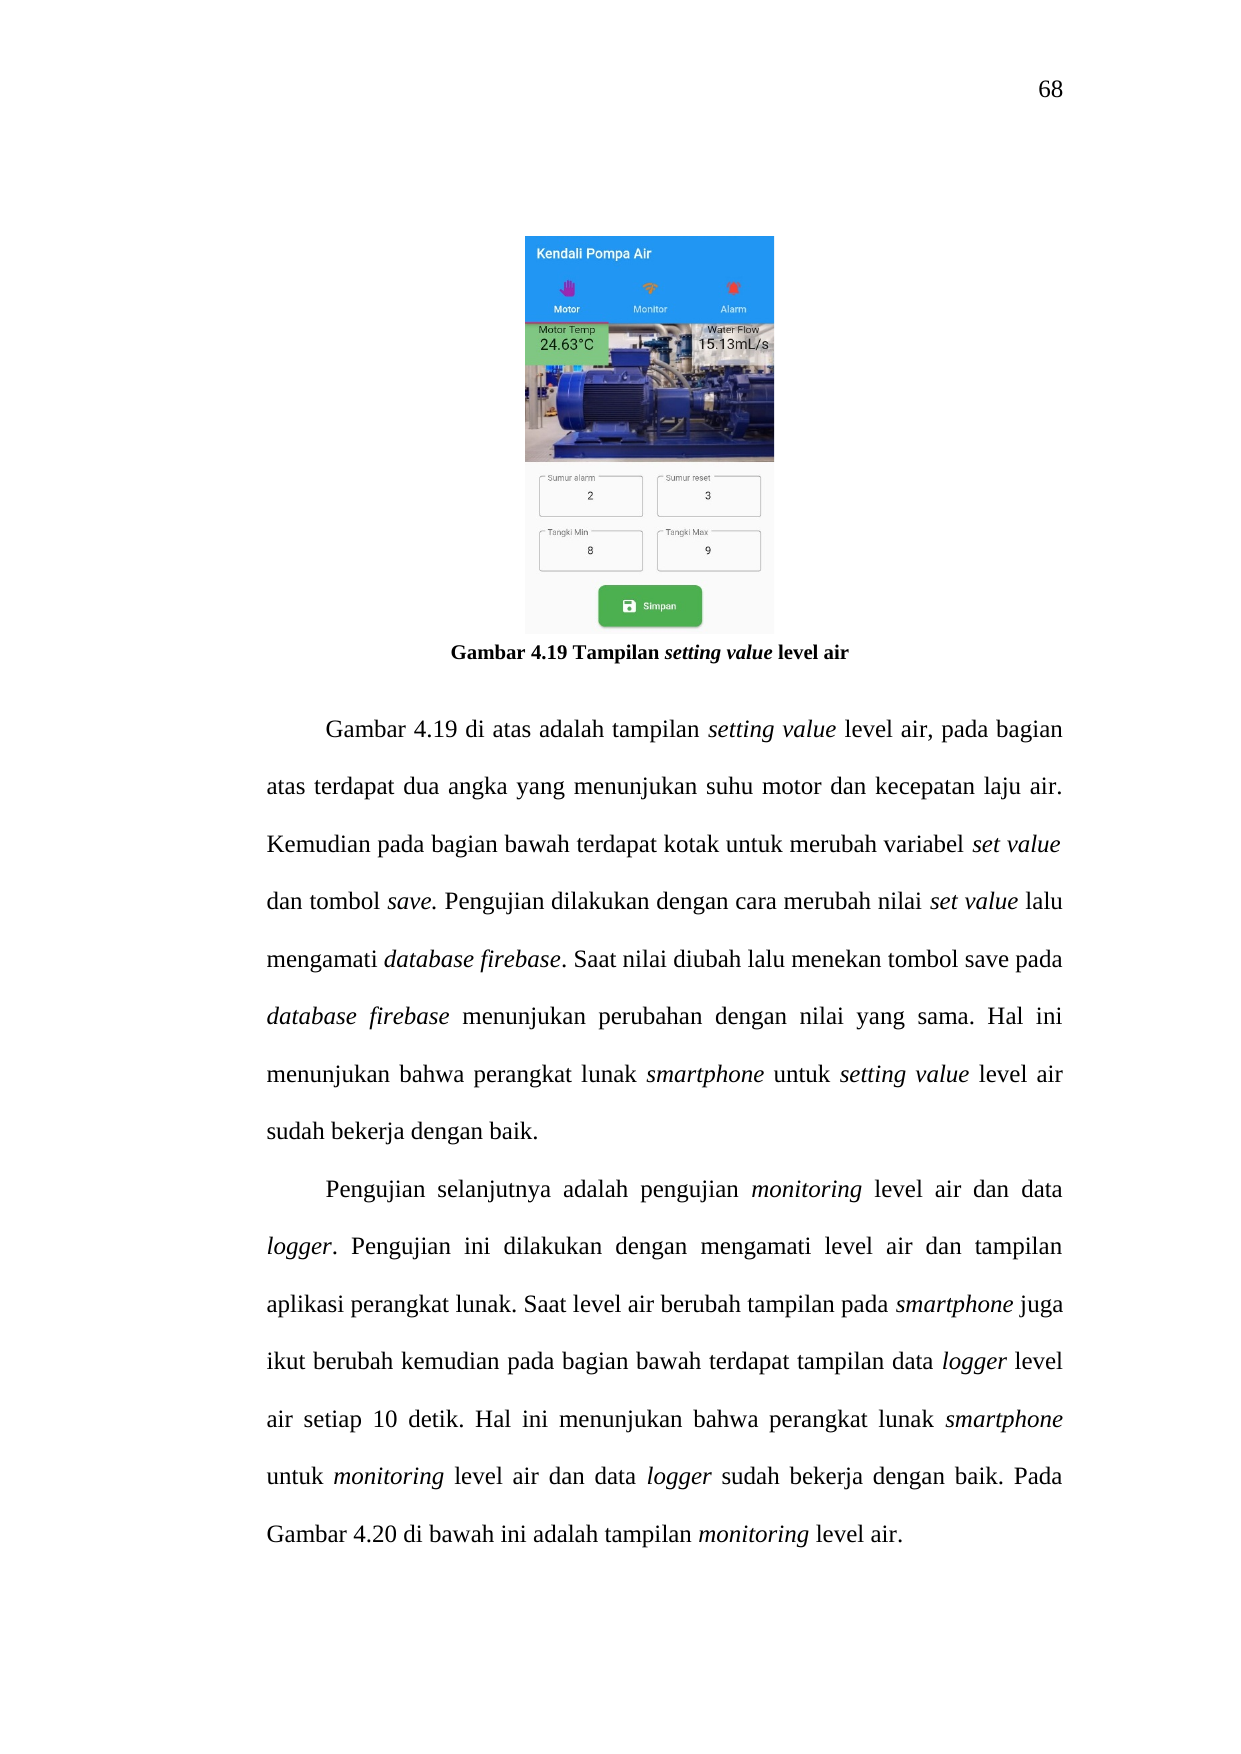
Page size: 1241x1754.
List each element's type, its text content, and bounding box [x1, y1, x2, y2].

text Pengujian selanjutnya adalah pengujian monitoring level air dan data logger. Pengujian ini dilakukan dengan mengamati level air dan tampilan aplikasi perangkat lunak. Saat level air berubah tampilan pada smartphone juga ikut berubah kemudian pada bagian bawah terdapat tampilan data logger level air setiap 10 detik. Hal ini menunjukan bahwa perangkat lunak smartphone untuk monitoring level air dan data logger sudah bekerja dengan baik. Pada Gambar 4.20 di bawah ini adalah tampilan monitoring level air. [266, 1174, 1063, 1547]
subtitle Gambar 4.19 Tampilan setting value level air [236, 640, 1063, 664]
text Gambar 4.19 di atas adalah tampilan setting value level air, pada bagian atas terdapat dua angka yang menunjukan suhu motor dan kecepatan laju air. Kemudian pada bagian bawah terdapat kotak untuk merubah variabel set value dan tombol save. Pengujian dilakukan dengan cara merubah nilai set value lalu mengamati database firebase. Saat nilai diubah lalu menekan tombol save pada database firebase menunjukan perubahan dengan nilai yang sama. Hal ini menunjukan bahwa perangkat lunak smartphone untuk setting value level air sudah bekerja dengan baik. [266, 714, 1063, 1145]
picture [525, 236, 775, 634]
